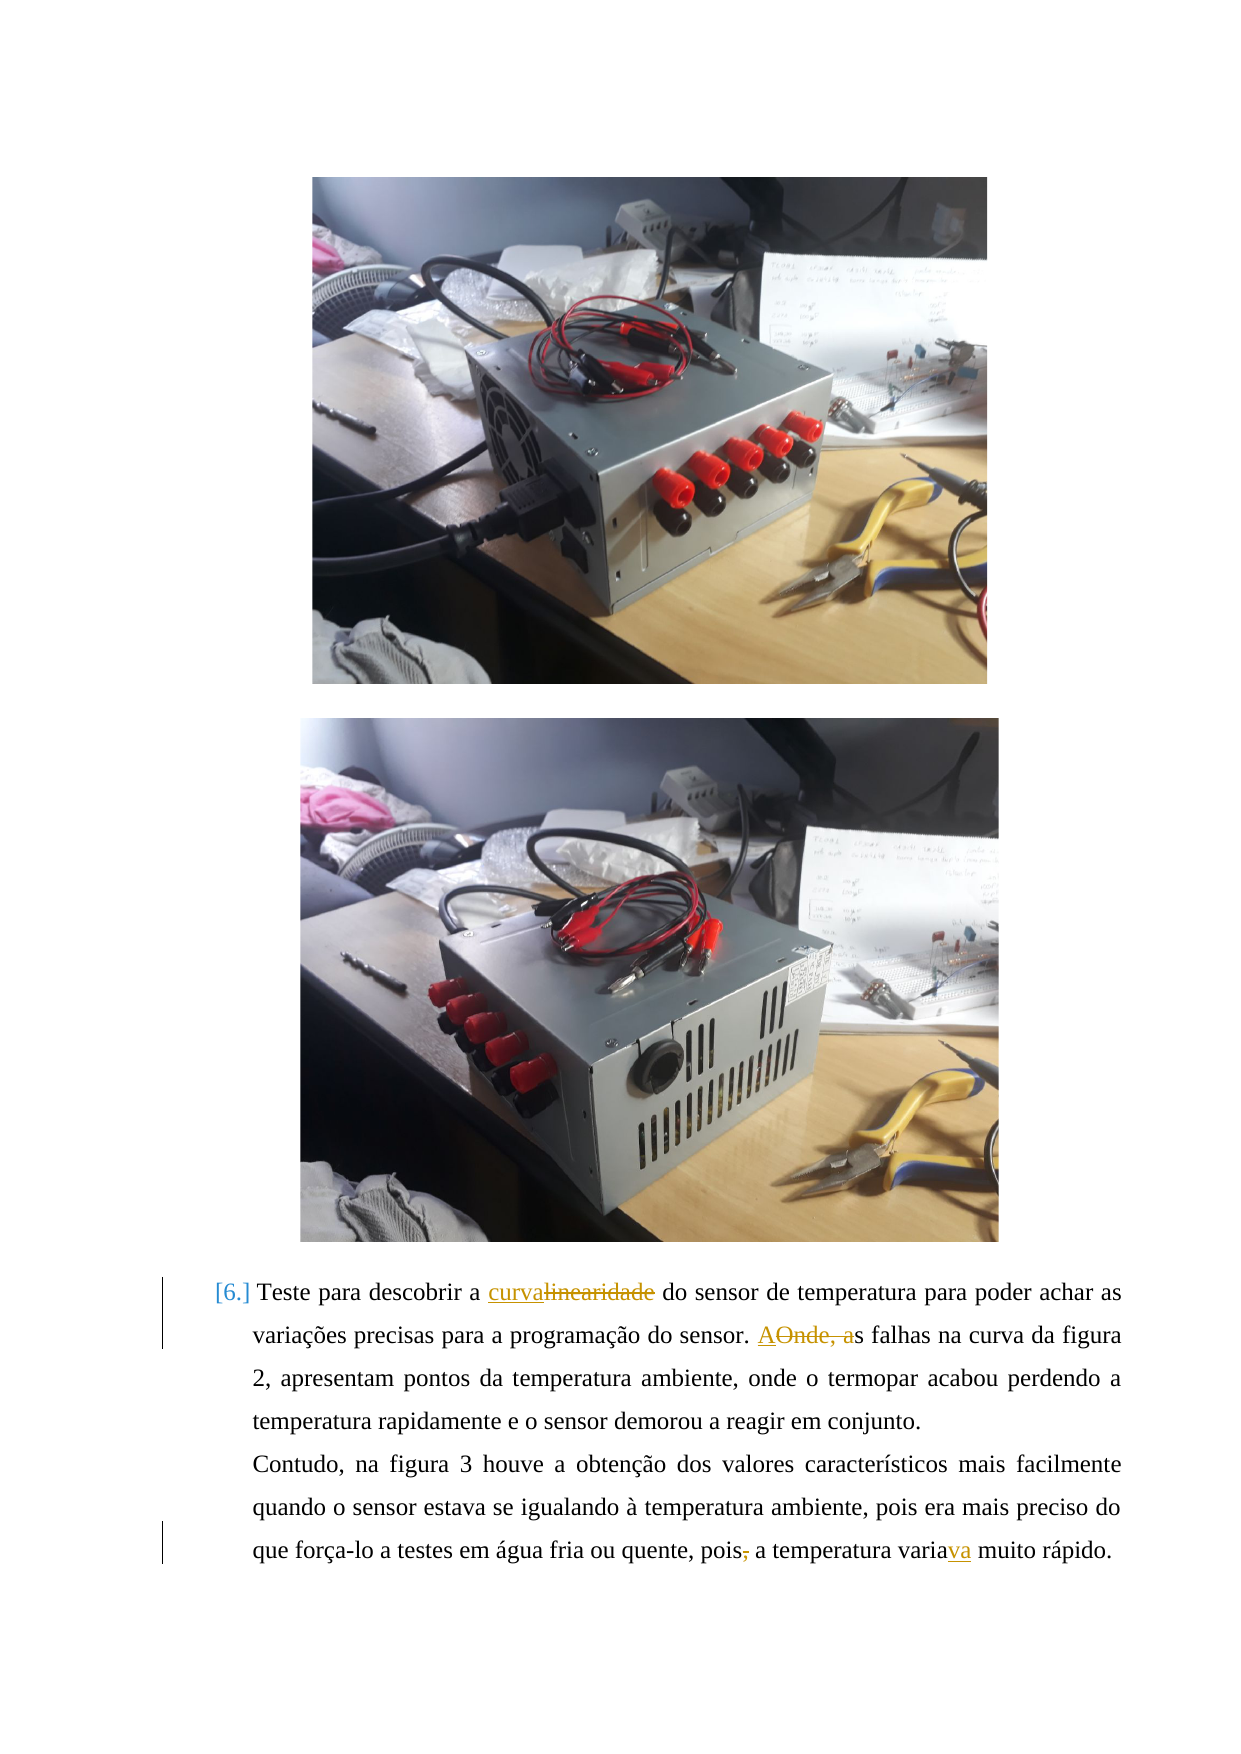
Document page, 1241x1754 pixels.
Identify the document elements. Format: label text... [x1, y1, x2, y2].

list Teste para descobrir a do sensor de temperatura para poder achar as variações precisas para a programação do sensor. s falhas na curva da figura 2, apresentam pontos da temperatura ambiente, onde o termopar acabou perdendo a temperatura rapidamente e o sensor demorou a reagir em conjunto. [215, 1277, 1122, 1435]
picture [312, 177, 988, 684]
list Contudo, na figura 3 houve a obtenção dos valores característicos mais facilmente quando o sensor estava se igualando à temperatura ambiente, pois era mais preciso do que força-lo a testes em água fria ou quente, pois a temperatura varia muito rápido. [252, 1449, 1122, 1564]
picture [300, 718, 999, 1242]
